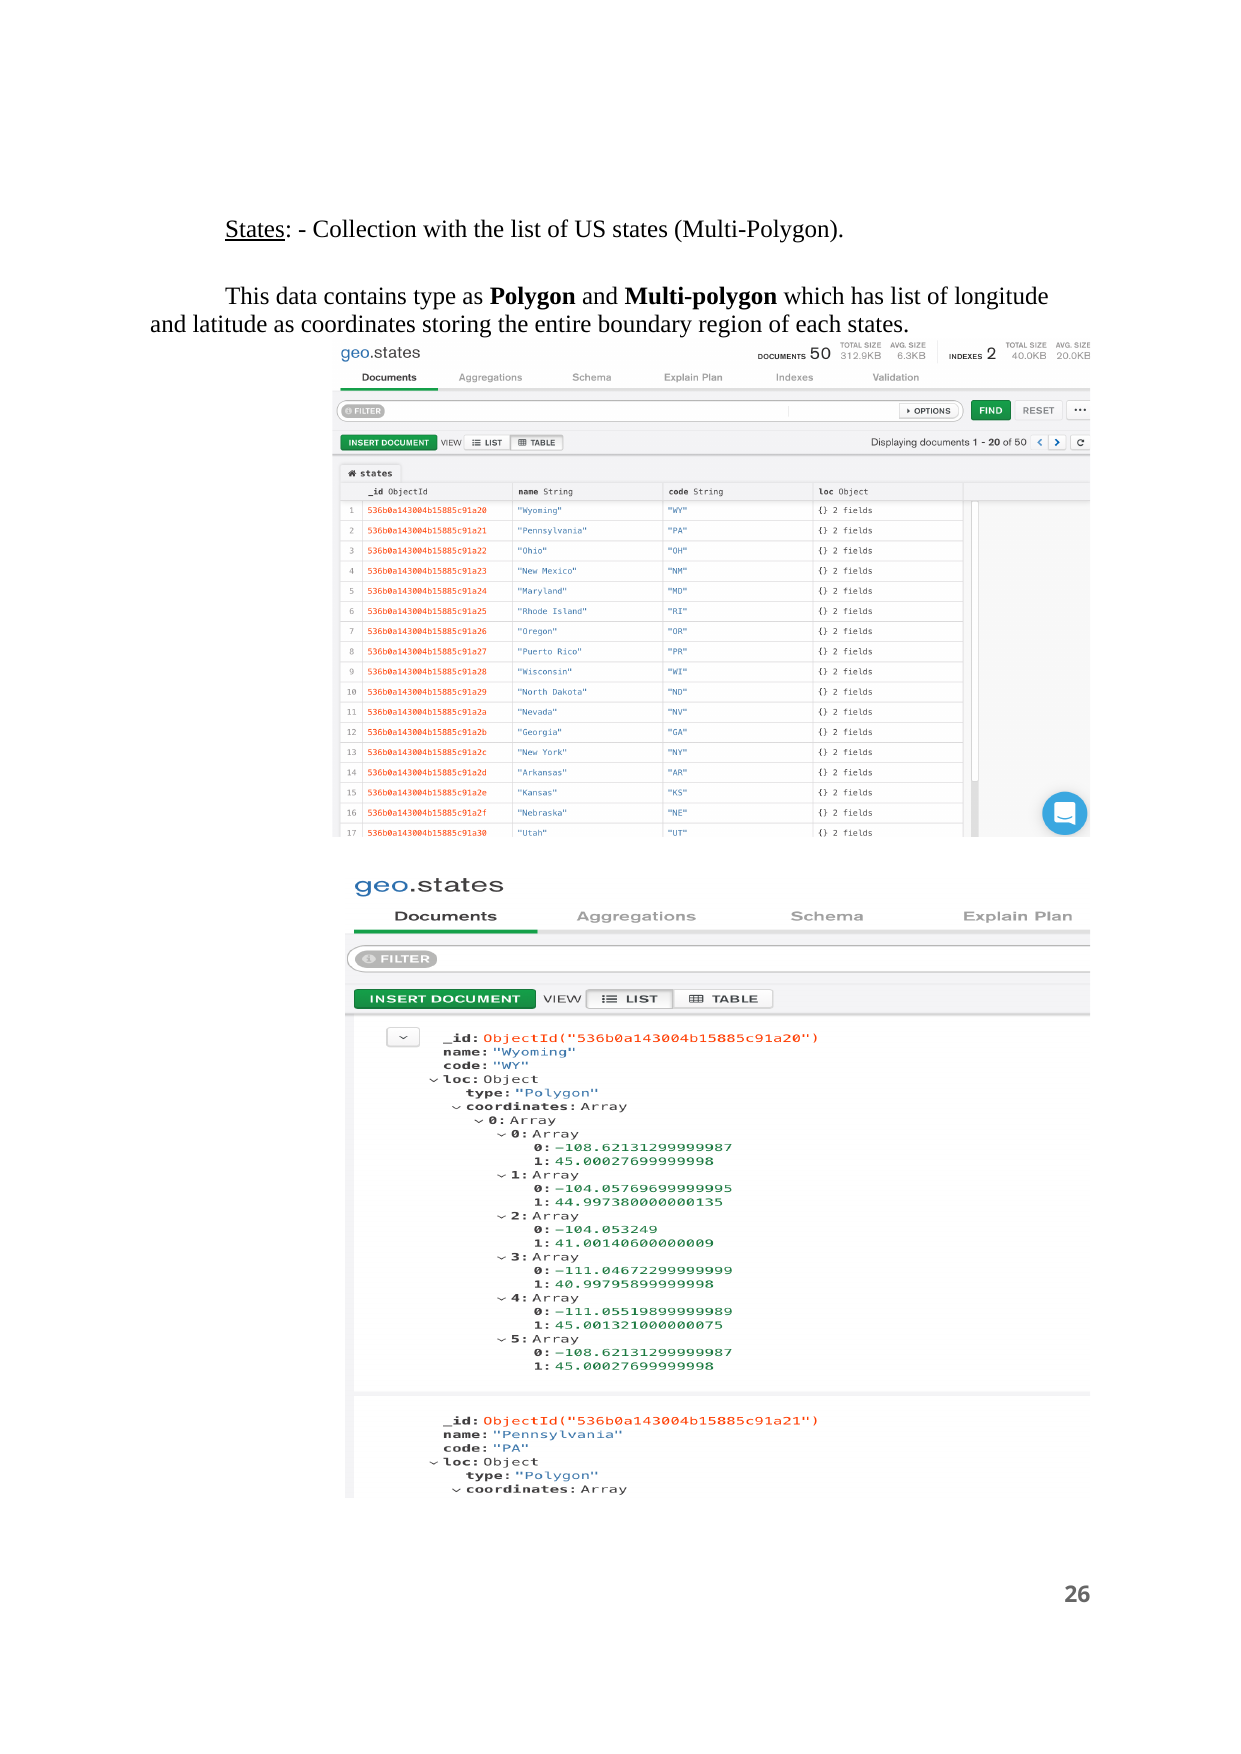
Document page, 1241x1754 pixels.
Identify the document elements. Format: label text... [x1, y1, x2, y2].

text This data contains type as Polygon and Multi-polygon which has list of longitude and latitude as coordinates storing the entire boundary region of each states. [745, 281, 1090, 338]
picture [332, 338, 1091, 837]
picture [345, 873, 1091, 1498]
text States: - Collection with the list of US states (Multi-Polygon). [225, 214, 1090, 243]
